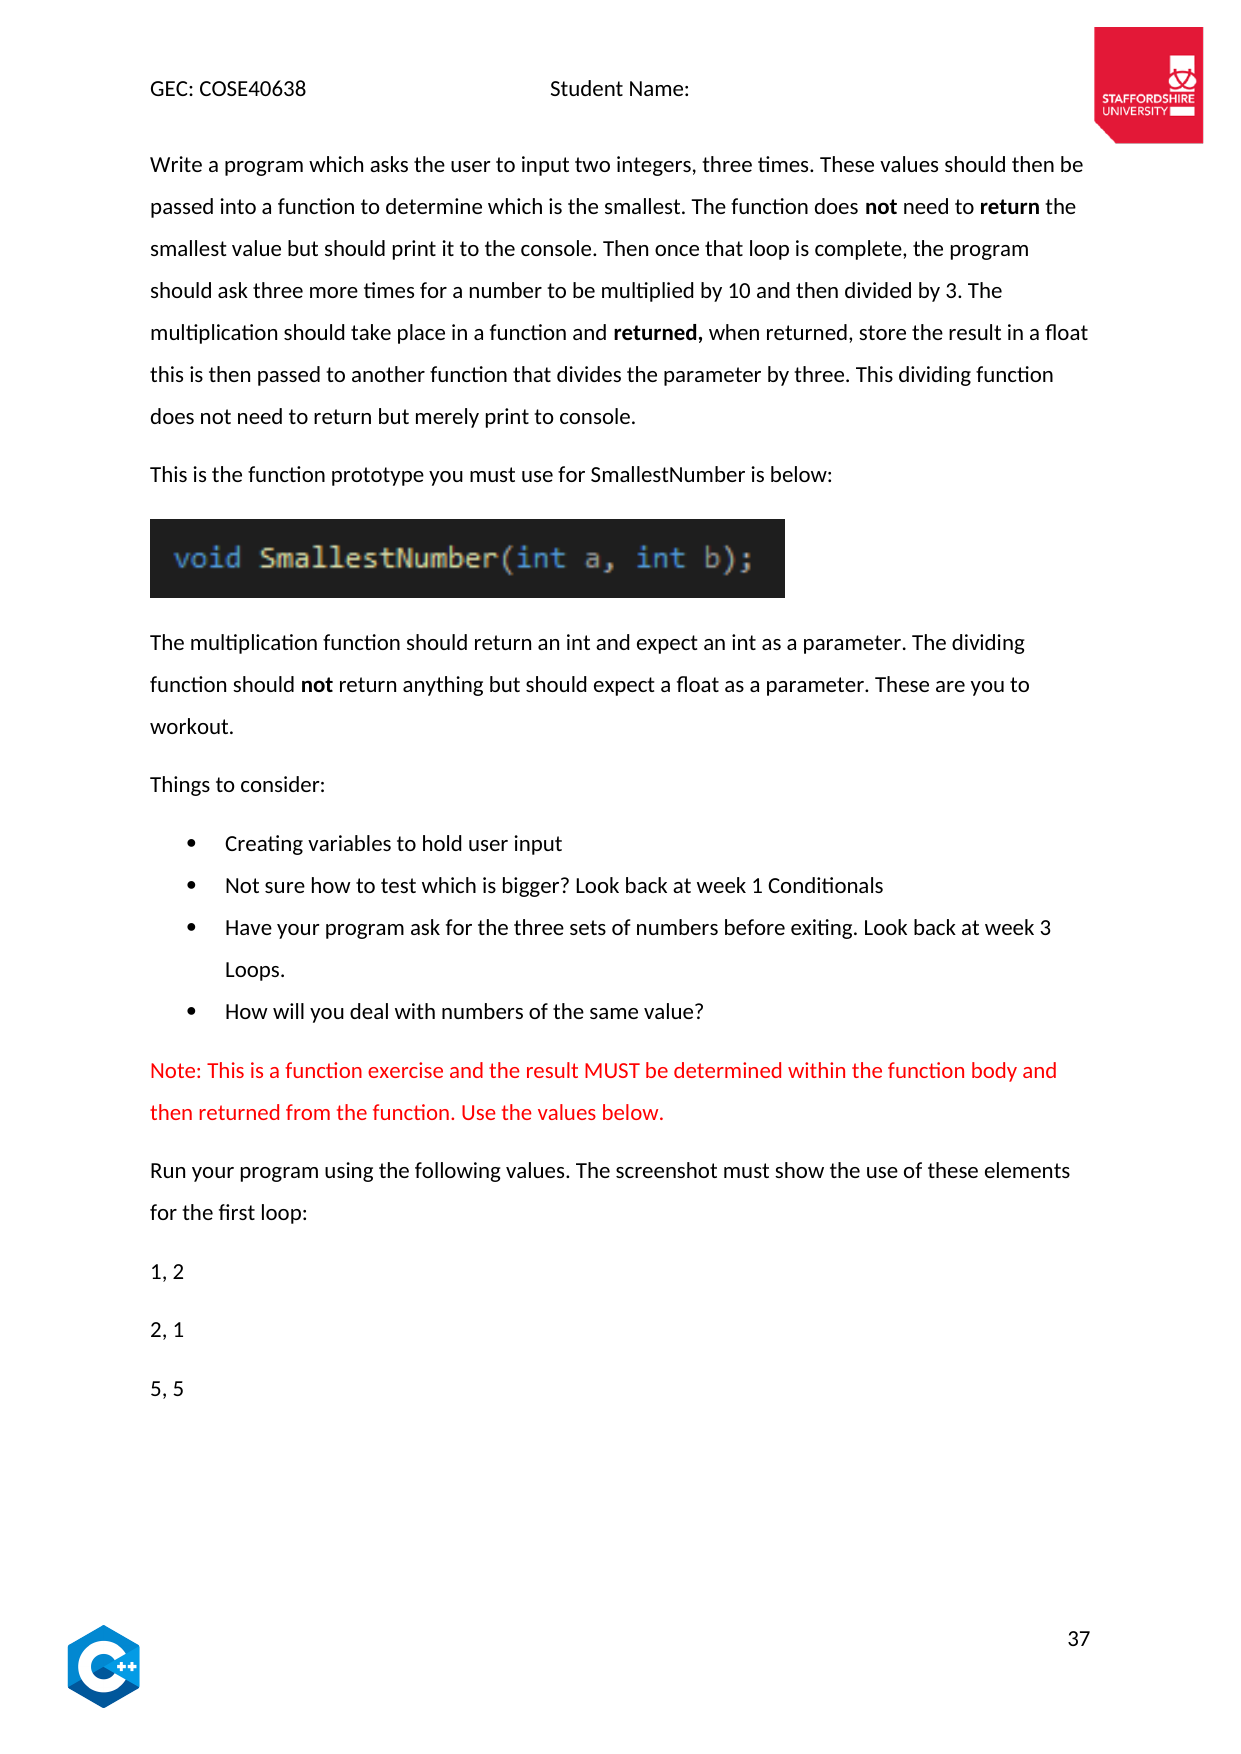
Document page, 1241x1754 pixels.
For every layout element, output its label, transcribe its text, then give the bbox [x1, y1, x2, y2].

list Creating variables to hold user input [187, 829, 1090, 857]
list How will you deal with numbers of the same value? [187, 997, 1090, 1025]
text This is the function prototype you must use for SmallestNumber is below: [150, 461, 1090, 488]
picture [53, 1625, 150, 1708]
picture [150, 519, 785, 598]
text Things to consider: [150, 771, 1090, 798]
text Write a program which asks the user to input two integers, three times. These values should then be passed into a function to determine which is the smallest. The function does not need to return the smallest value but should print it to the console. Then once that loop is complete, the program should ask three more times for a number to be multiplied by 10 and then divided by 3. The multiplication should take place in a function and returned, when returned, store the result in a float this is then passed to another function that divides the parameter by three. This dividing function does not need to return but merely print to console. [150, 150, 1090, 430]
text The multiplication function should return an int and expect an int as a parameter. The dividing function should not return anything but should expect a float as a parameter. These are you to workout. [150, 628, 1090, 740]
text Run your program using the following values. The screenshot must show the use of these elements for the first loop: [150, 1156, 1090, 1226]
list Not sure how to test which is bigger? Look back at week 1 Conditionals [187, 871, 1090, 899]
list Have your program ask for the three sets of numbers before exiting. Look back at week 3 Loops. [187, 913, 1090, 983]
text 2, 1 [150, 1316, 1090, 1344]
text 1, 2 [150, 1257, 1090, 1285]
text 5, 5 [150, 1374, 1090, 1402]
text Note: This is a function exercise and the result MUST be determined within the function body and then returned from the function. Use the values below. [150, 1056, 1090, 1126]
picture [1088, 27, 1209, 148]
